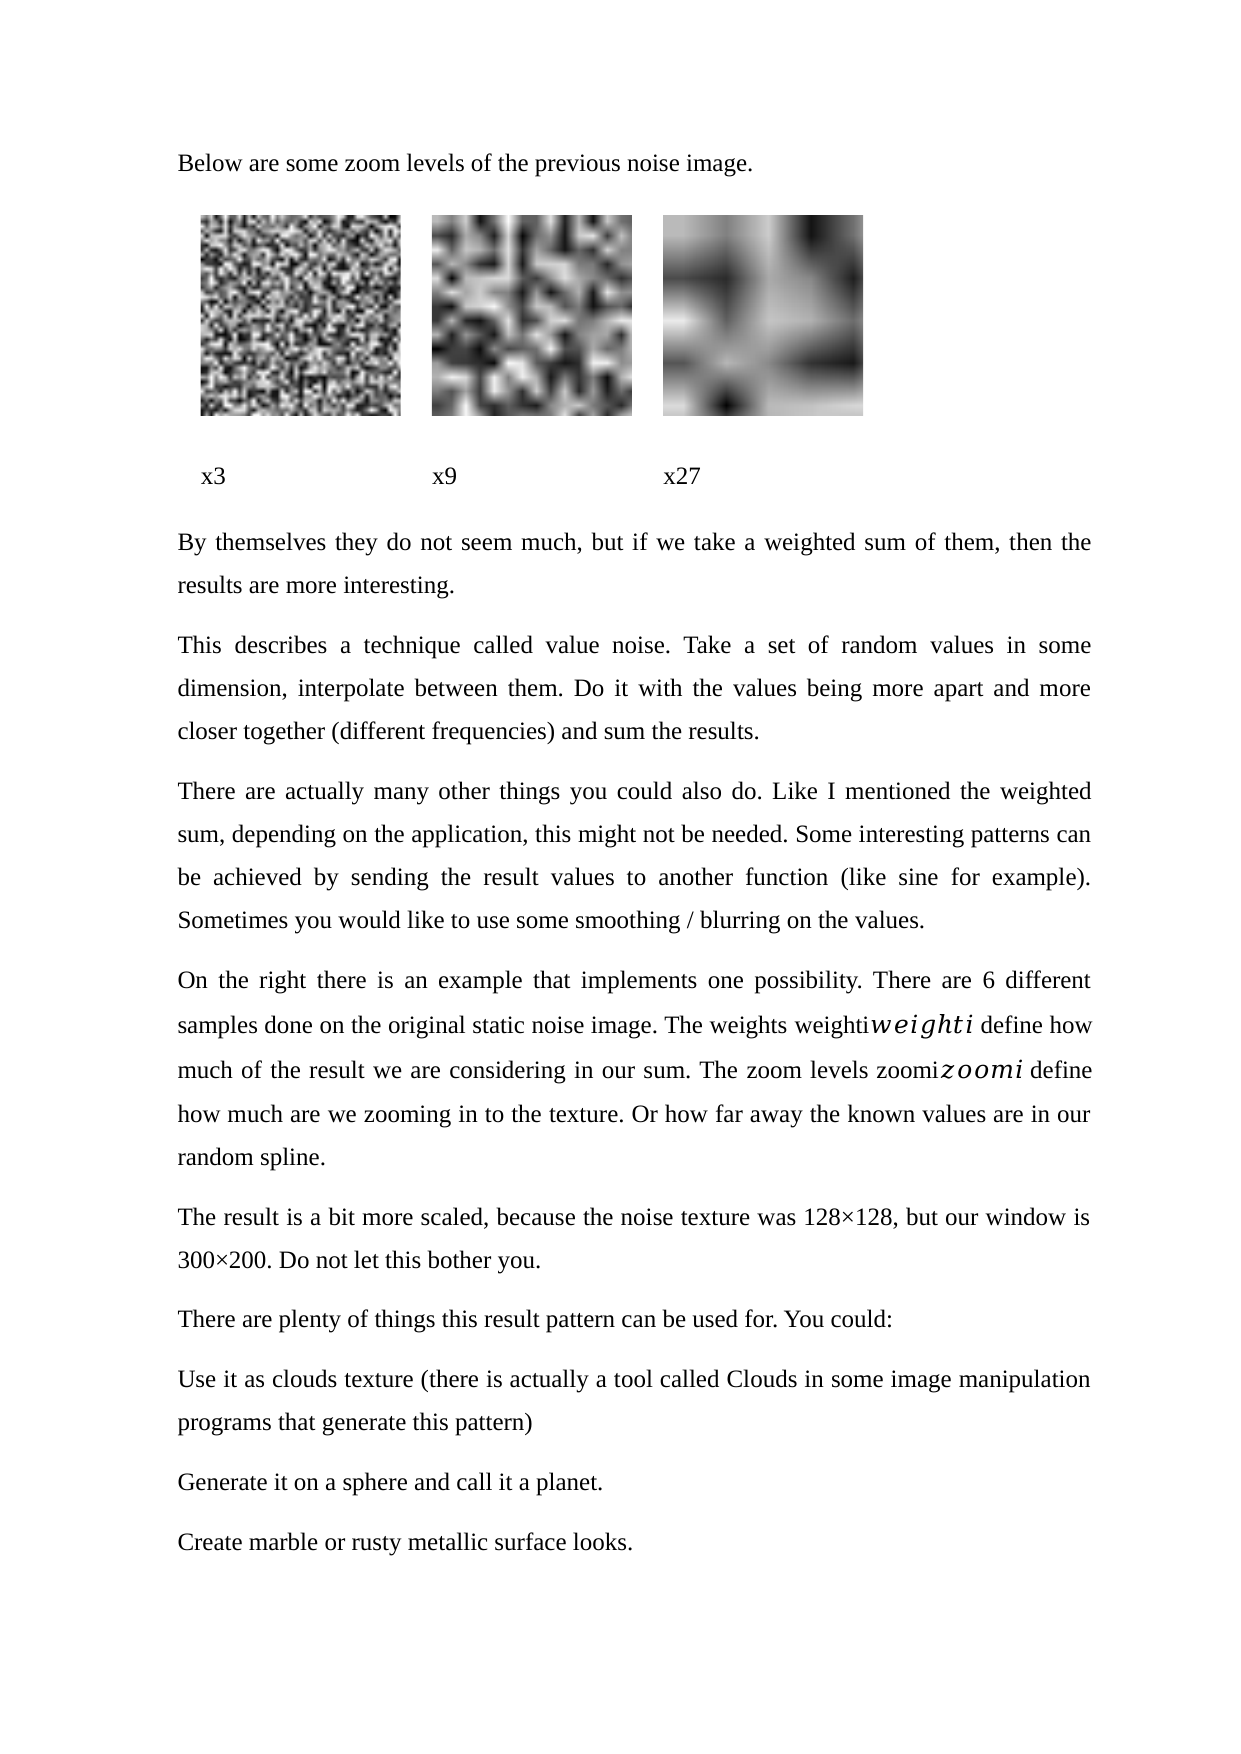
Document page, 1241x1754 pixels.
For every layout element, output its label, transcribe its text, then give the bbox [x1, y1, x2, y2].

table_header [648, 208, 879, 453]
table_cell x27 [648, 453, 879, 527]
text There are plenty of things this result pattern can be used for. You could: [177, 1304, 1092, 1333]
text Use it as clouds texture (there is actually a tool called Clouds in some image manipulation programs that generate this pattern) [177, 1364, 1092, 1436]
text By themselves they do not seem much, but if we take a weighted sum of them, then the results are more interesting. [177, 527, 1092, 599]
table_cell x3 [185, 453, 416, 527]
text On the right there is an example that implements one possibility. There are 6 different samples done on the original static noise image. The weights weighti𝑤𝑒𝑖𝑔ℎ𝑡𝑖 define how much of the result we are considering in our sum. The zoom levels zoomi𝑧𝑜𝑜𝑚𝑖 define how much are we zooming in to the texture. Or how far away the known values are in our random spline. [177, 965, 1092, 1171]
picture [200, 215, 401, 416]
text Create marble or rusty metallic surface looks. [177, 1527, 1092, 1556]
table_header [416, 208, 647, 453]
picture [431, 215, 632, 416]
text The result is a bit more scaled, because the noise texture was 128×128, but our window is 300×200. Do not let this bother you. [177, 1202, 1092, 1273]
picture [663, 215, 864, 416]
table_header [185, 208, 416, 453]
text Below are some zoom levels of the previous noise image. [177, 148, 1092, 176]
text There are actually many other things you could also do. Like I mentioned the weighted sum, depending on the application, this might not be needed. Some interesting patterns can be achieved by sending the result values to another function (like sine for example). Sometimes you would like to use some smoothing / blurring on the values. [177, 776, 1092, 934]
table_cell x9 [416, 453, 647, 527]
text This describes a technique called value noise. Take a set of random values in some dimension, interpolate between them. Do it with the values being more apart and more closer together (different frequencies) and sum the results. [177, 630, 1092, 745]
text Generate it on a sphere and call it a planet. [177, 1467, 1092, 1496]
